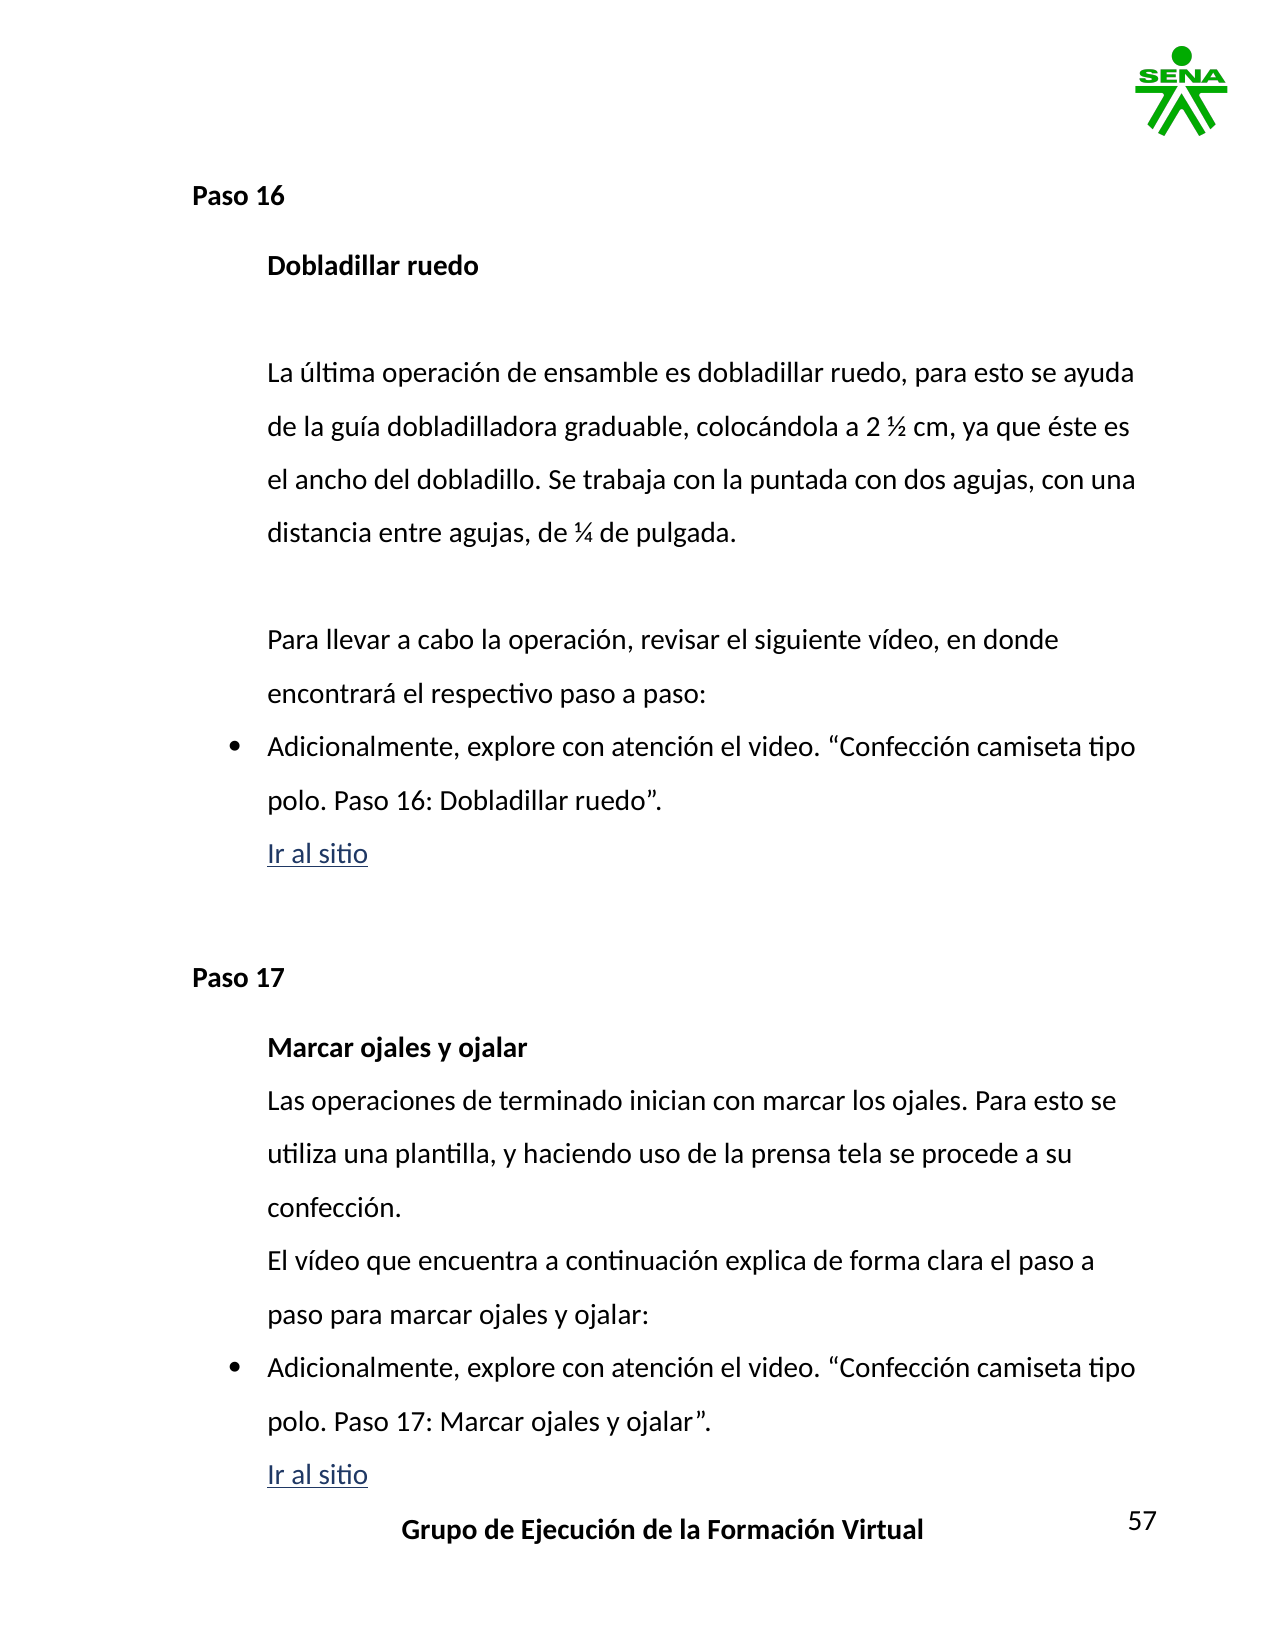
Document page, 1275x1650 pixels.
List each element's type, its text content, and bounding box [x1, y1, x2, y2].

list Dobladillar ruedo [267, 247, 1157, 283]
list Marcar ojales y ojalar [267, 1029, 1157, 1064]
text Paso 17 [118, 959, 1157, 994]
list La última operación de ensamble es dobladillar ruedo, para esto se ayuda de la guía dobladilladora graduable, colocándola a 2 ½ cm, ya que éste es el ancho del dobladillo. Se trabaja con la puntada con dos agujas, con una distancia entre agujas, de ¼ de pulgada. [267, 354, 1157, 550]
list Ir al sitio [267, 1456, 1157, 1492]
list Adicionalmente, explore con atención el video. “Confección camiseta tipo polo. Paso 16: Dobladillar ruedo”. [229, 728, 1157, 817]
list Las operaciones de terminado inician con marcar los ojales. Para esto se utiliza una plantilla, y haciendo uso de la prensa tela se procede a su confección. [267, 1082, 1157, 1225]
text Paso 16 [118, 177, 1157, 213]
picture [1135, 46, 1228, 136]
list Adicionalmente, explore con atención el video. “Confección camiseta tipo polo. Paso 17: Marcar ojales y ojalar”. [229, 1349, 1157, 1438]
list Ir al sitio [267, 835, 1157, 871]
list El vídeo que encuentra a continuación explica de forma clara el paso a paso para marcar ojales y ojalar: [267, 1242, 1157, 1332]
list Para llevar a cabo la operación, revisar el siguiente vídeo, en donde encontrará el respectivo paso a paso: [267, 621, 1157, 710]
